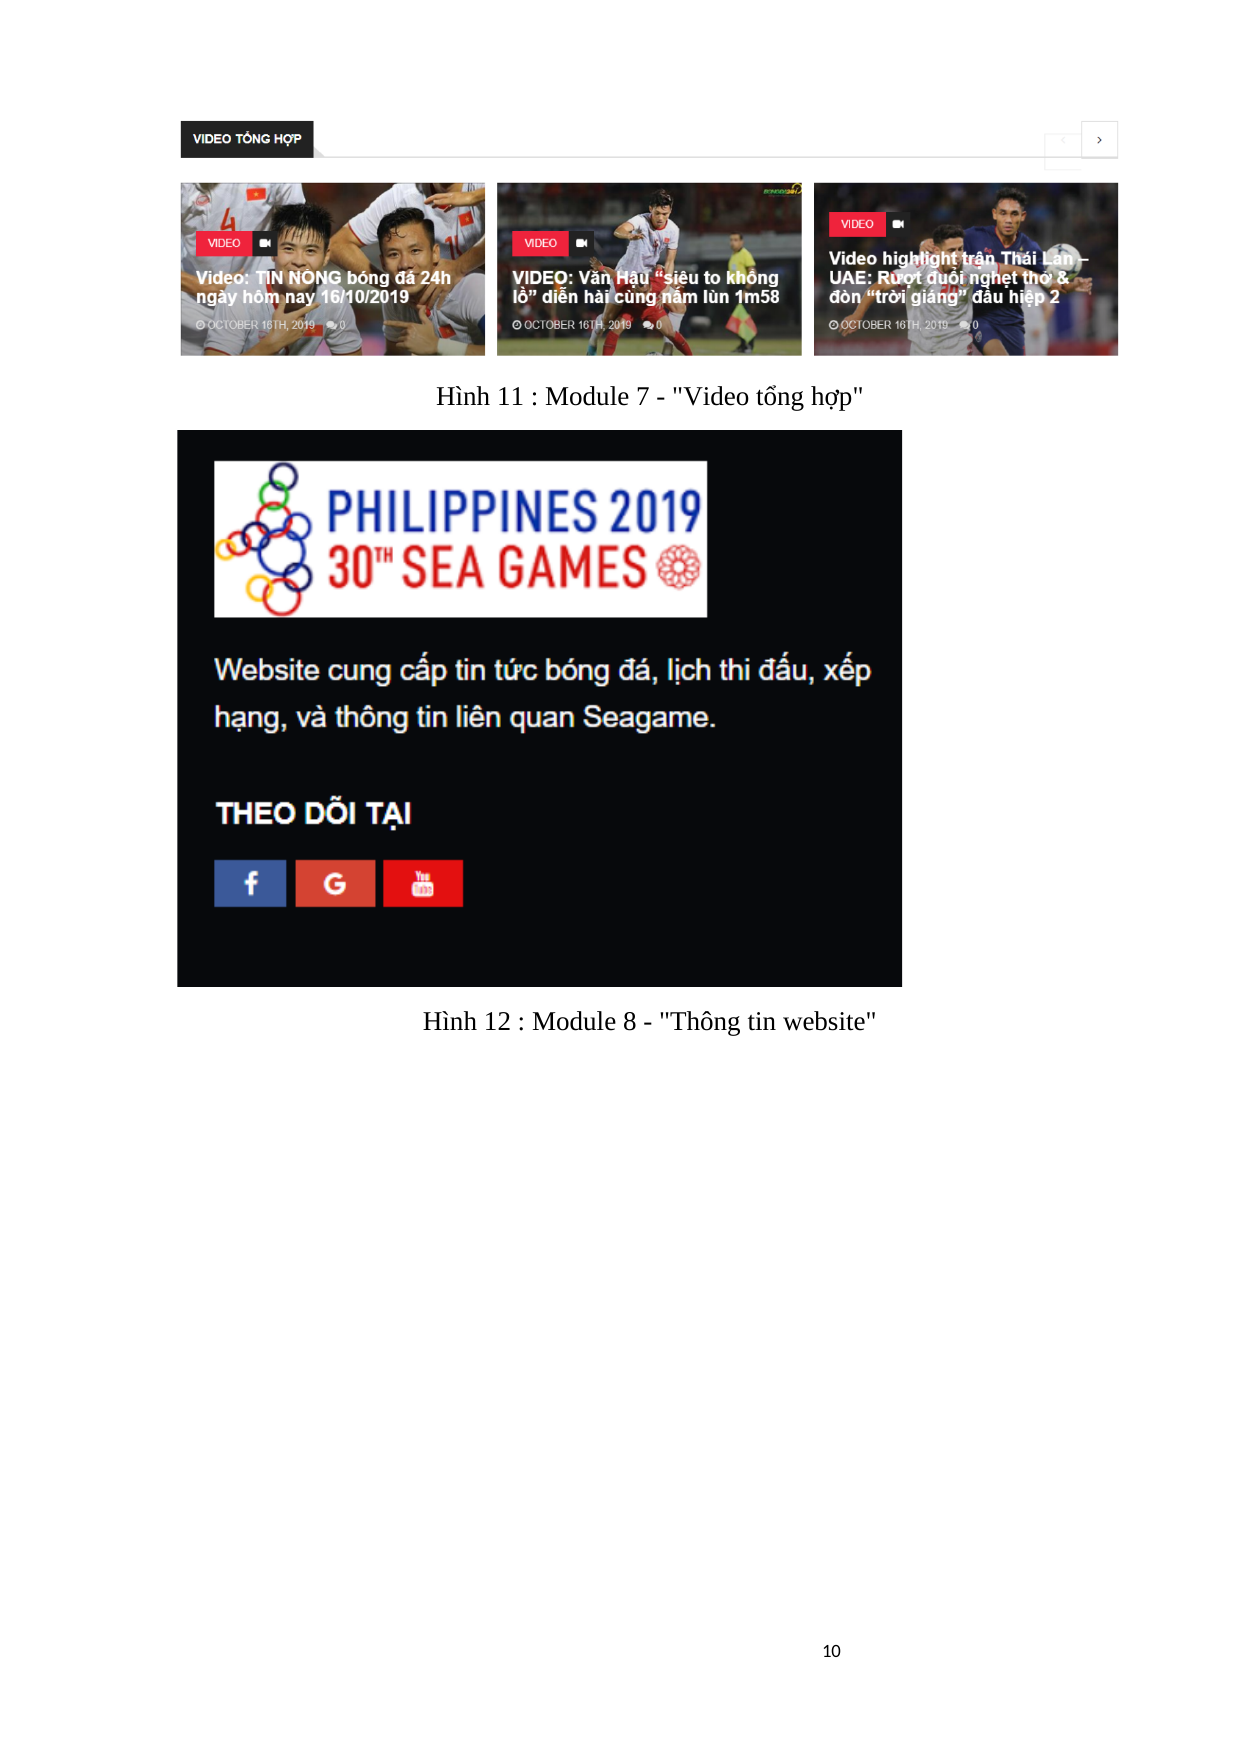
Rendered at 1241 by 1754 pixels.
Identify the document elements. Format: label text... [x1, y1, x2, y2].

picture [177, 430, 903, 987]
text Hình 12 : Module 8 - "Thông tin website" [177, 1005, 1122, 1037]
picture [177, 118, 1123, 362]
text Hình 11 : Module 7 - "Video tổng hợp" [177, 380, 1122, 411]
